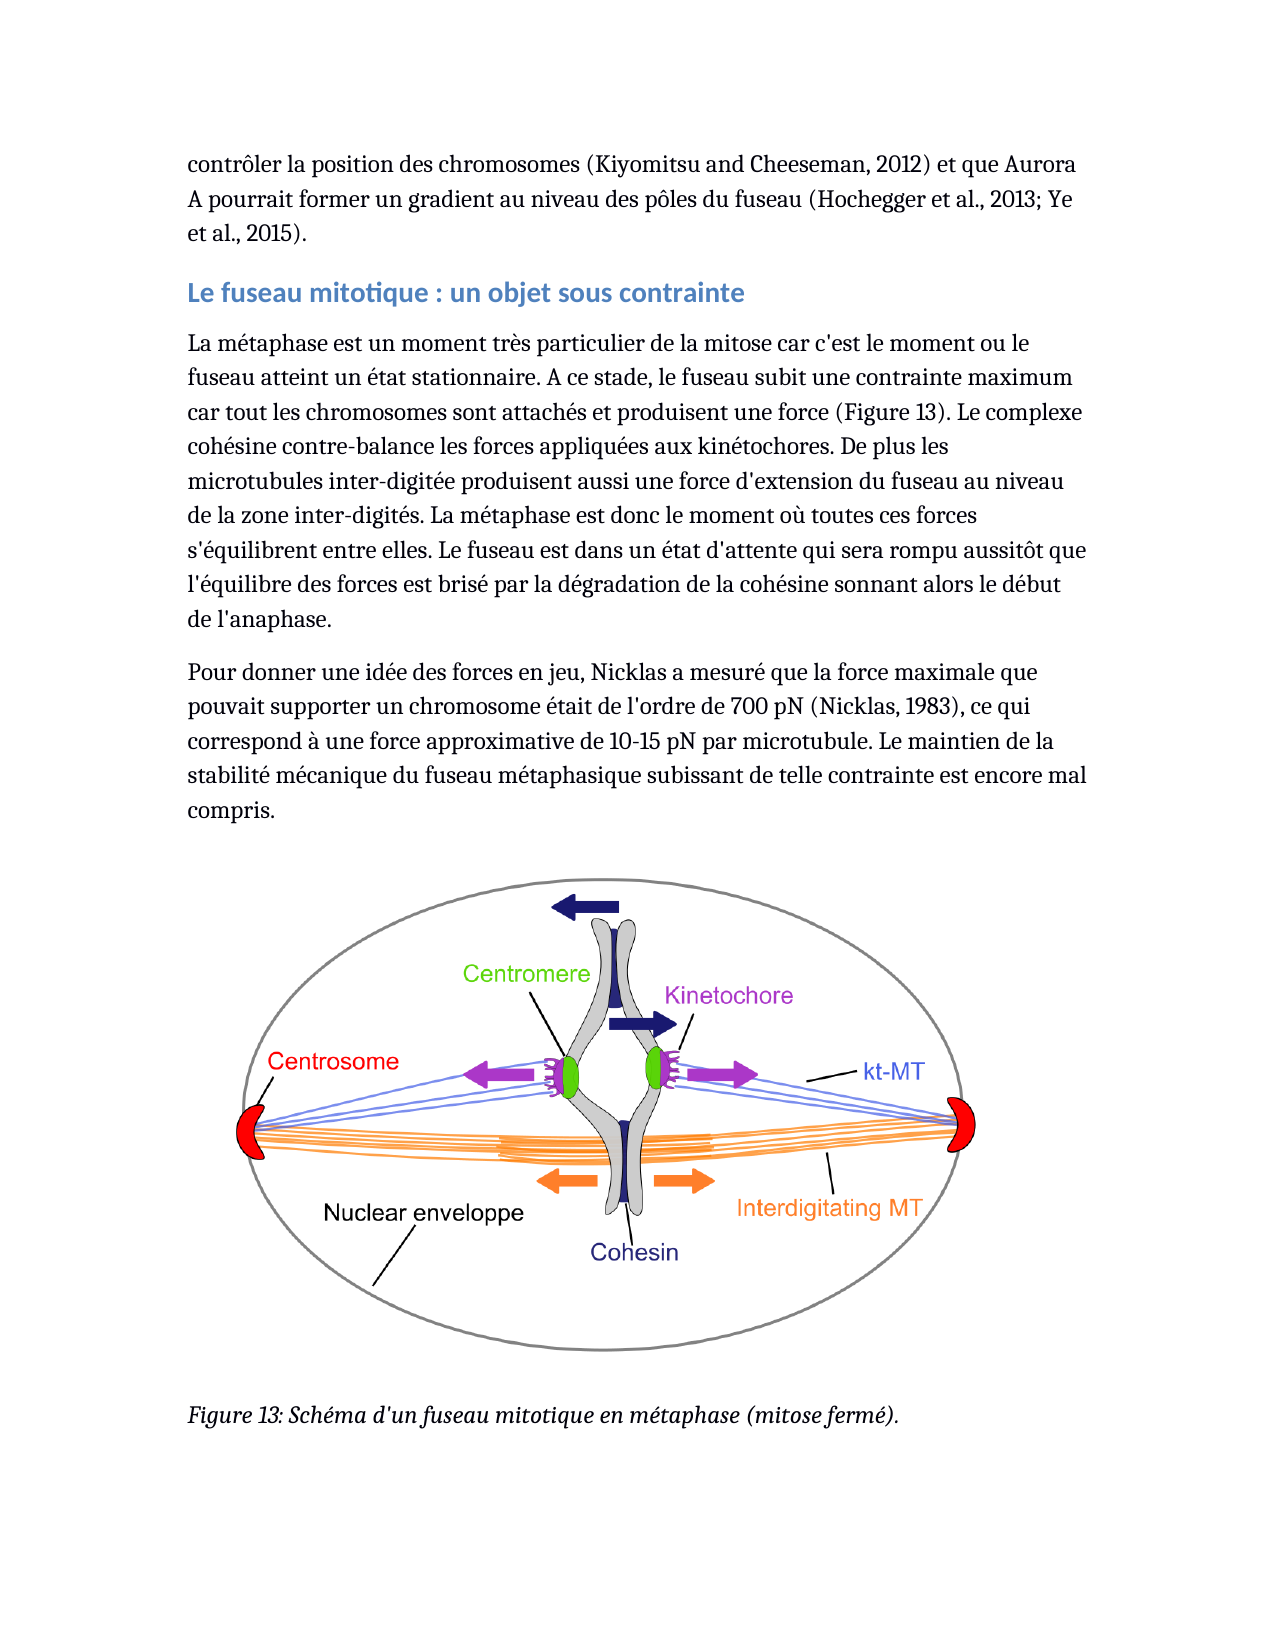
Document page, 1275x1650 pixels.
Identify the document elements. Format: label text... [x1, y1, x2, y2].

subtitle Le fuseau mitotique : un objet sous contrainte [187, 274, 1087, 310]
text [187, 150, 1087, 248]
text Pour donner une idée des forces en jeu, Nicklas a mesuré que la force maximale que pouvait supporter un chromosome était de l'ordre de 700 pN (Nicklas, 1983), ce qui correspond à une force approximative de 10-15 pN par microtubule. Le maintien de la stabilité mécanique du fuseau métaphasique subissant de telle contrainte est encore mal compris. [187, 658, 1087, 824]
text Figure 13: Schéma d'un fuseau mitotique en métaphase (mitose fermé). [187, 1401, 1087, 1430]
text La métaphase est un moment très particulier de la mitose car c'est le moment ou le fuseau atteint un état stationnaire. A ce stade, le fuseau subit une contrainte maximum car tout les chromosomes sont attachés et produisent une force (Figure 13). Le complexe cohésine contre-balance les forces appliquées aux kinétochores. De plus les microtubules inter-digitée produisent aussi une force d'extension du fuseau au niveau de la zone inter-digités. La métaphase est donc le moment où toutes ces forces s'équilibrent entre elles. Le fuseau est dans un état d'attente qui sera rompu aussitôt que l'équilibre des forces est brisé par la dégradation de la cohésine sonnant alors le début de l'anaphase. [187, 329, 1087, 633]
picture [206, 848, 1005, 1381]
